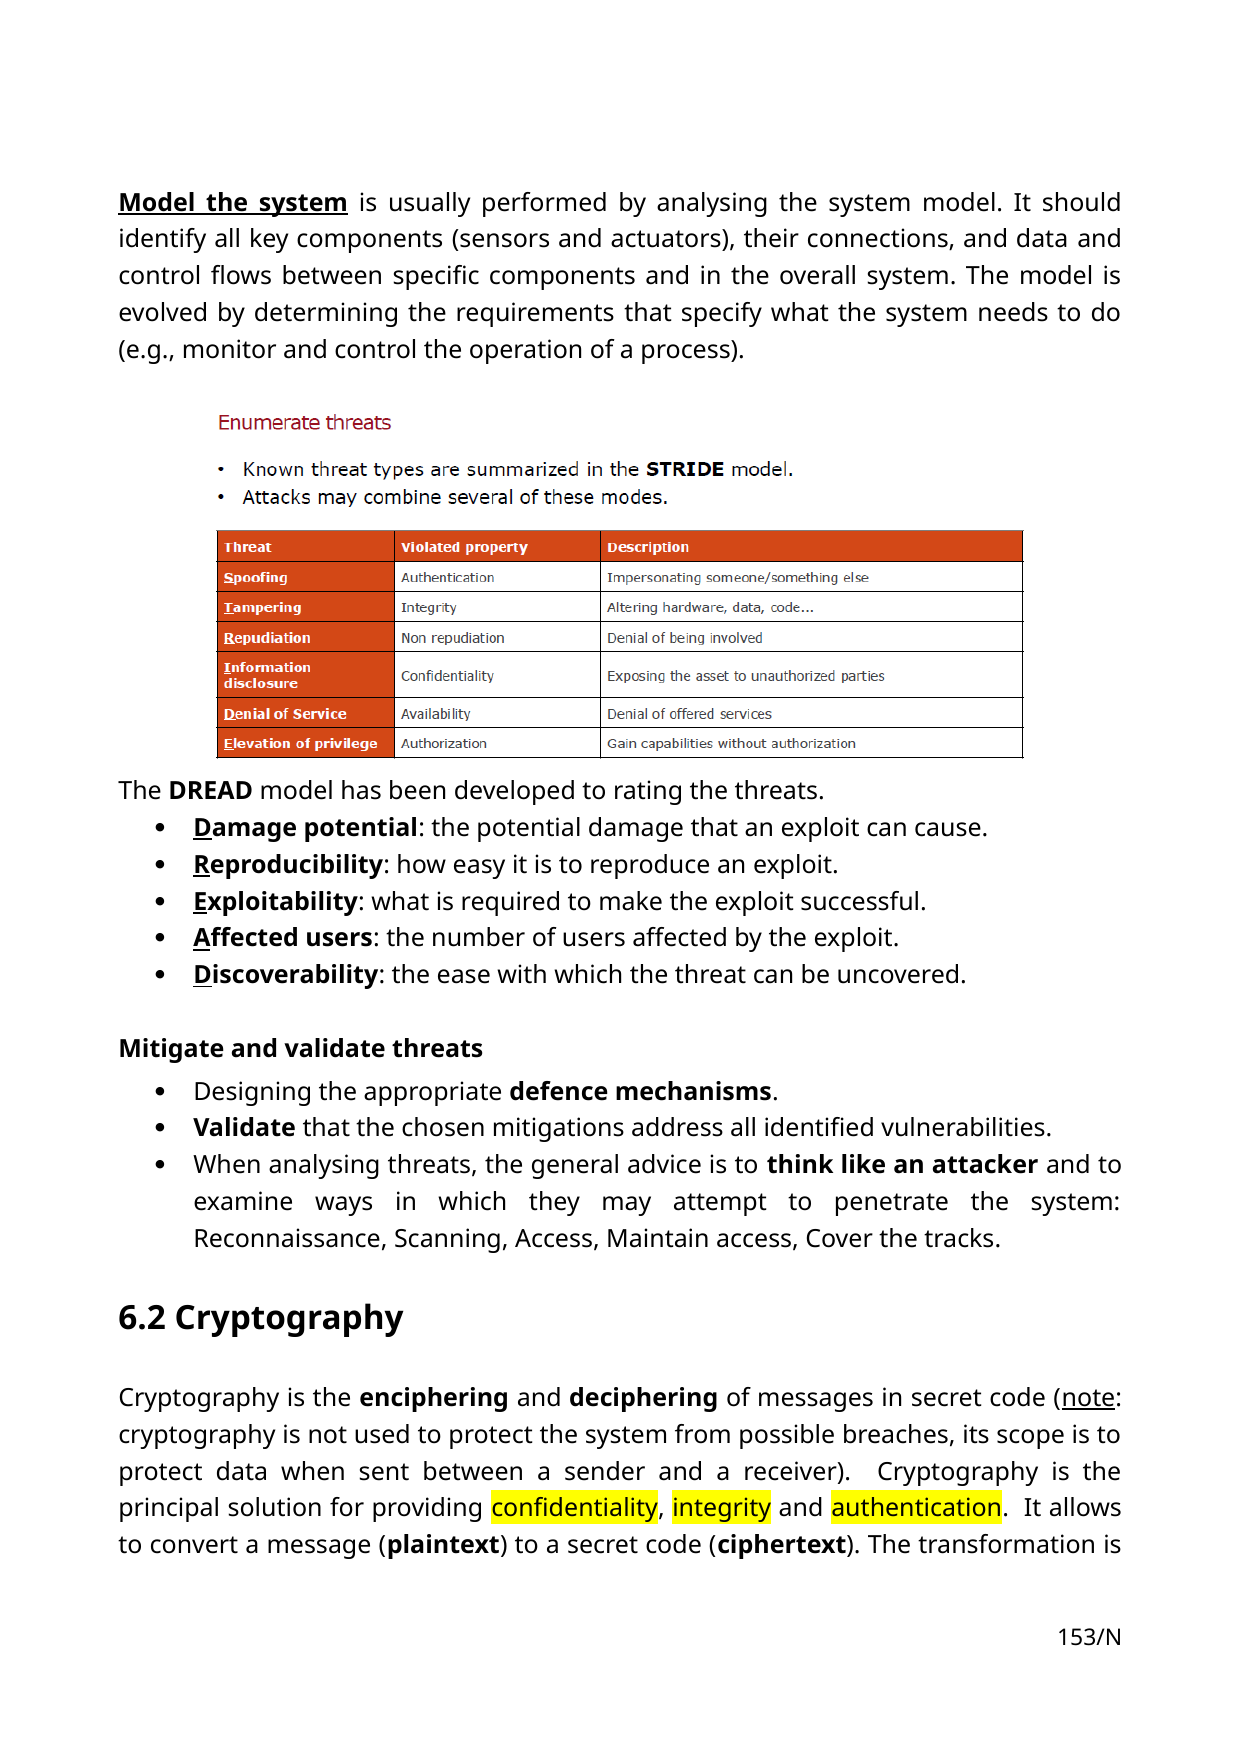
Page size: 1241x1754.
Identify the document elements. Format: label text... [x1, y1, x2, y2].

subtitle 6.2 Cryptography [118, 1294, 1122, 1339]
text The DREAD model has been developed to rating the threats. [118, 773, 1122, 807]
list Exploitability: what is required to make the exploit successful. [156, 883, 1122, 917]
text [118, 1379, 1122, 1561]
list Discoverability: the ease with which the threat can be uncovered. [156, 957, 1122, 991]
list Reproducibility: how easy it is to reproduce an exploit. [156, 846, 1122, 880]
list When analysing threats, the general advice is to think like an attacker and to examine ways in which they may attempt to penetrate the system: Reconnaissance, Scanning, Access, Maintain access, Cover the tracks. [156, 1147, 1122, 1254]
list Validate that the chosen mitigations address all identified vulnerabilities. [156, 1110, 1122, 1144]
list Affected users: the number of users affected by the exploit. [156, 920, 1122, 954]
picture [200, 405, 1041, 771]
list Damage potential: the potential damage that an exploit can cause. [156, 809, 1122, 844]
list Designing the appropriate defence mechanisms. [156, 1073, 1122, 1107]
text Model the system is usually performed by analysing the system model. It should identify all key components (sensors and actuators), their connections, and data and control flows between specific components and in the overall system. The model is evolved by determining the requirements that specify what the system needs to do (e.g., monitor and control the operation of a process). [118, 184, 1122, 366]
text Mitigate and validate threats [118, 1030, 1122, 1064]
